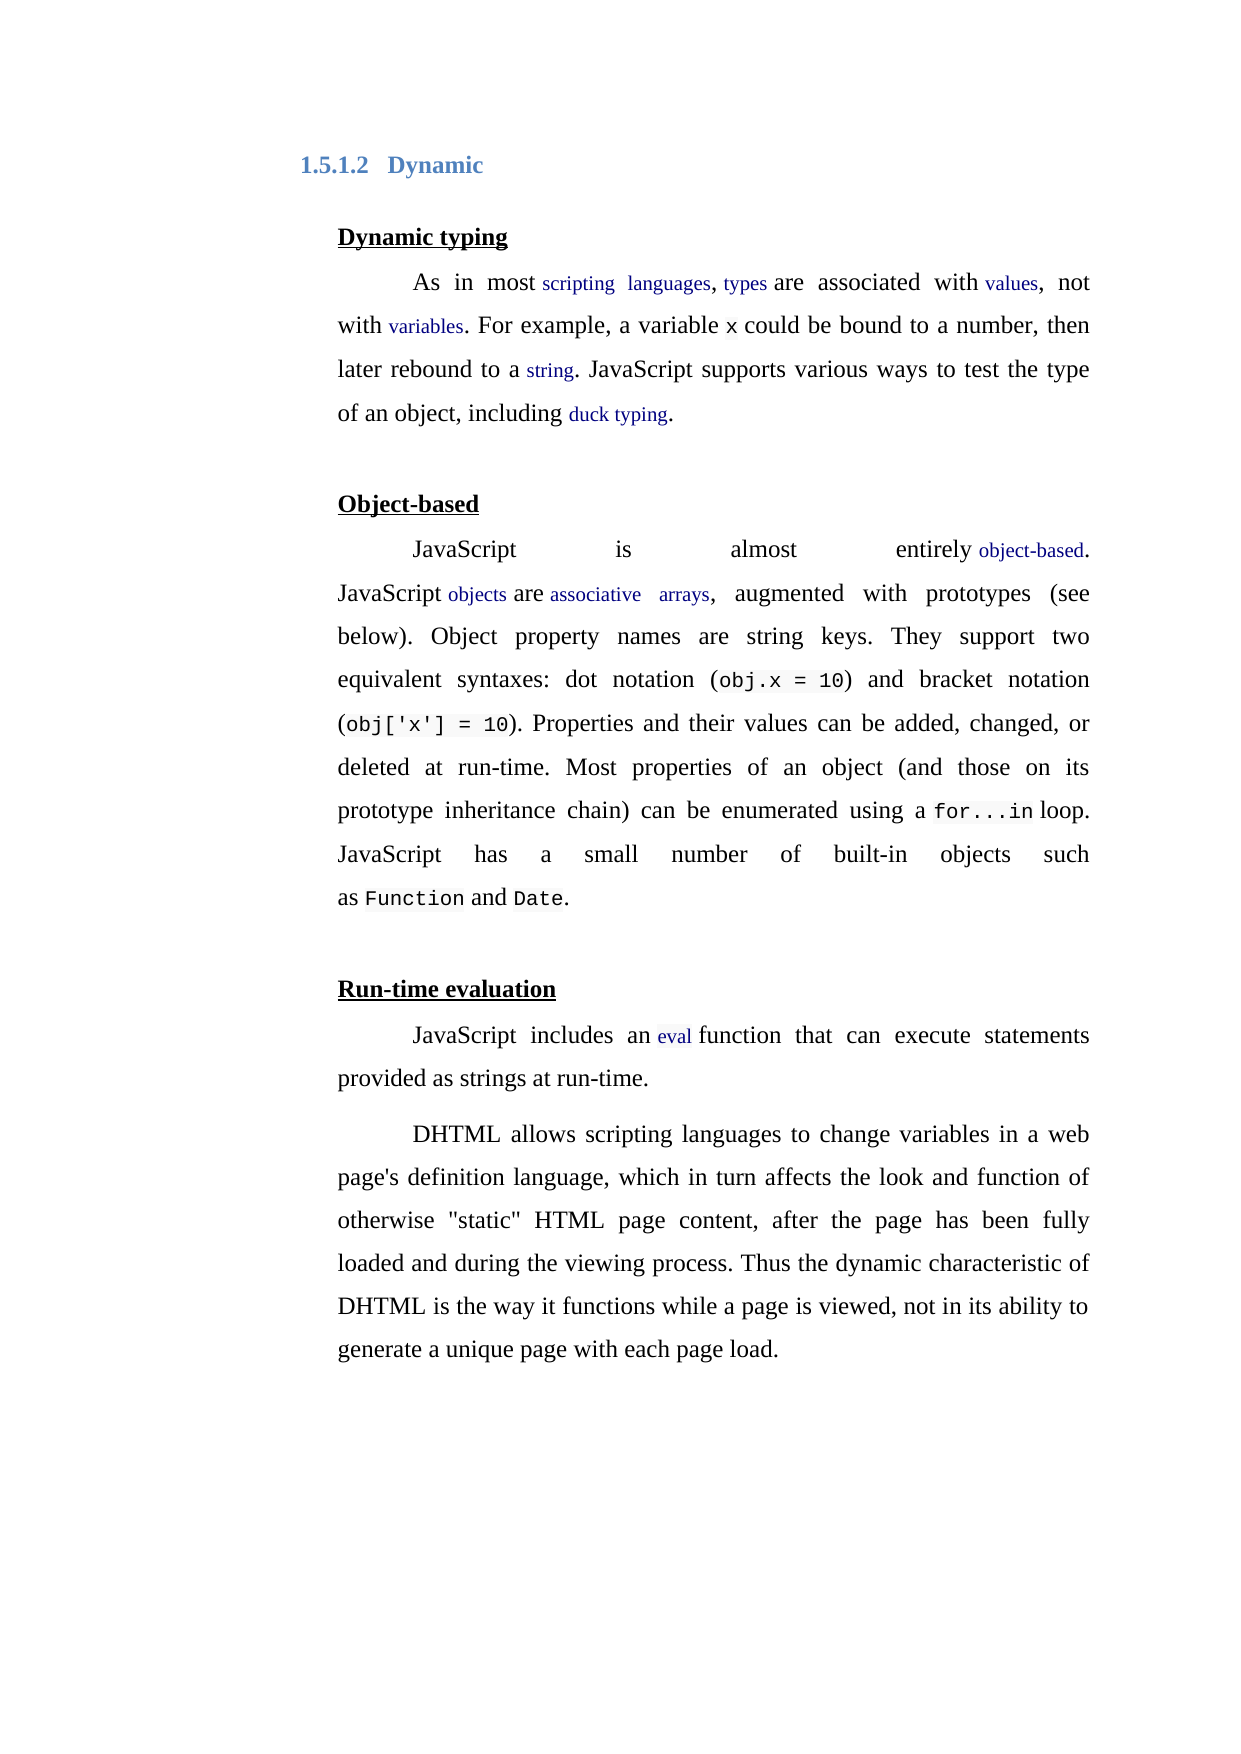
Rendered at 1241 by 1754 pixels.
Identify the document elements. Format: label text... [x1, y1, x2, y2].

text Dynamic typing [262, 222, 1090, 251]
text Object-based [302, 489, 1090, 518]
text Run-time evaluation [267, 974, 1090, 1003]
text JavaScript includes an eval function that can execute statements provided as strings at run-time. [337, 1020, 1090, 1092]
subtitle 1.5.1.2 Dynamic [225, 150, 1090, 179]
text JavaScript is almost entirely object-based. JavaScript objects are associative arrays, augmented with prototypes (see below). Object property names are string keys. They support two equivalent syntaxes: dot notation (obj.x = 10) and bracket notation (obj['x'] = 10). Properties and their values can be added, changed, or deleted at run-time. Most properties of an object (and those on its prototype inheritance chain) can be enumerated using a for...in loop. JavaScript has a small number of built-in objects such as Function and Date. [337, 534, 1090, 912]
text As in most scripting languages, types are associated with values, not with variables. For example, a variable x could be bound to a number, then later rebound to a string. JavaScript supports various ways to test the type of an object, including duck typing. [337, 267, 1090, 426]
text DHTML allows scripting languages to change variables in a web page's definition language, which in turn affects the look and function of otherwise "static" HTML page content, after the page has been fully loaded and during the viewing process. Thus the dynamic characteristic of DHTML is the way it functions while a page is viewed, not in its ability to generate a unique page with each page load. [337, 1119, 1090, 1363]
